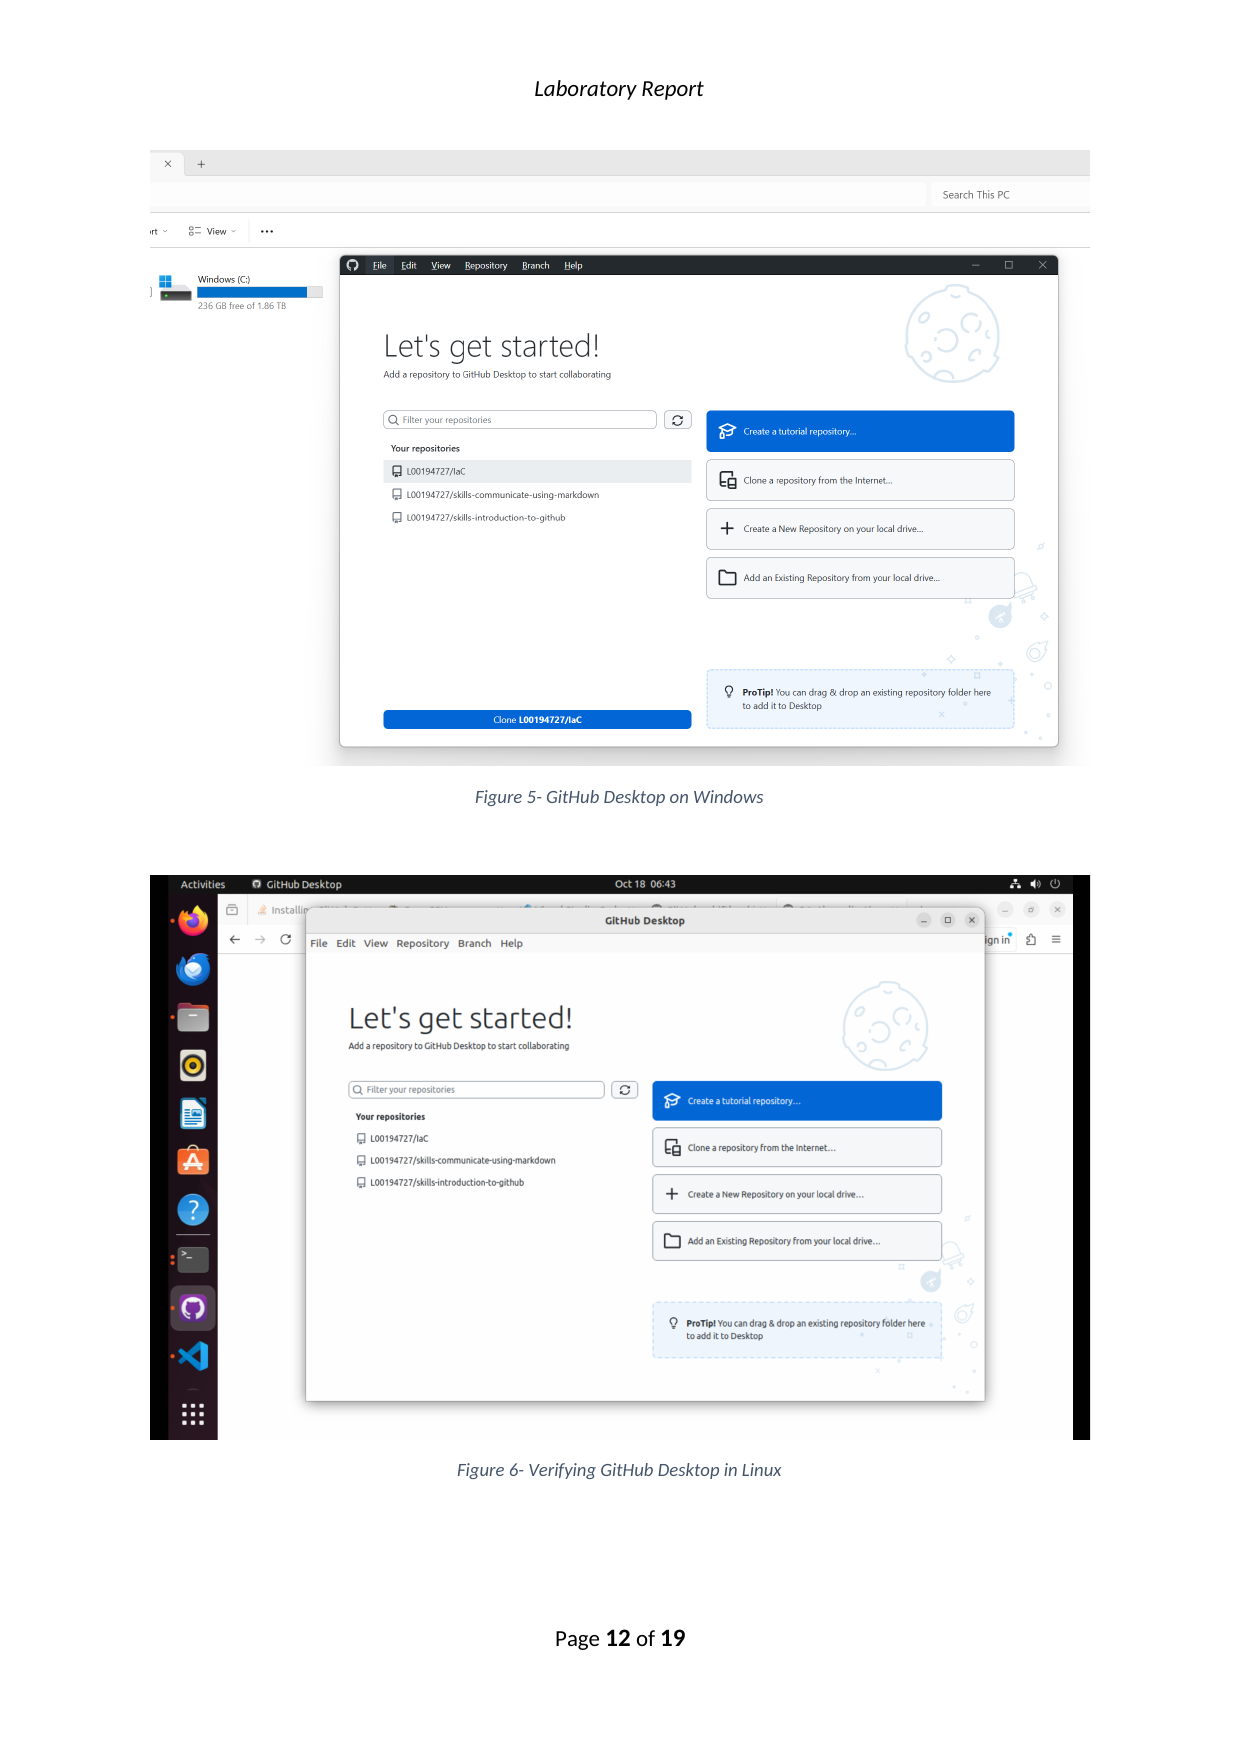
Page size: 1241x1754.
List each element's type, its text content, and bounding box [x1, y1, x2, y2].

text Figure 5- GitHub Desktop on Windows [150, 785, 1090, 808]
text Figure 6- Verifying GitHub Desktop in Linux [150, 1458, 1090, 1481]
picture [150, 875, 1091, 1440]
picture [150, 150, 1091, 766]
